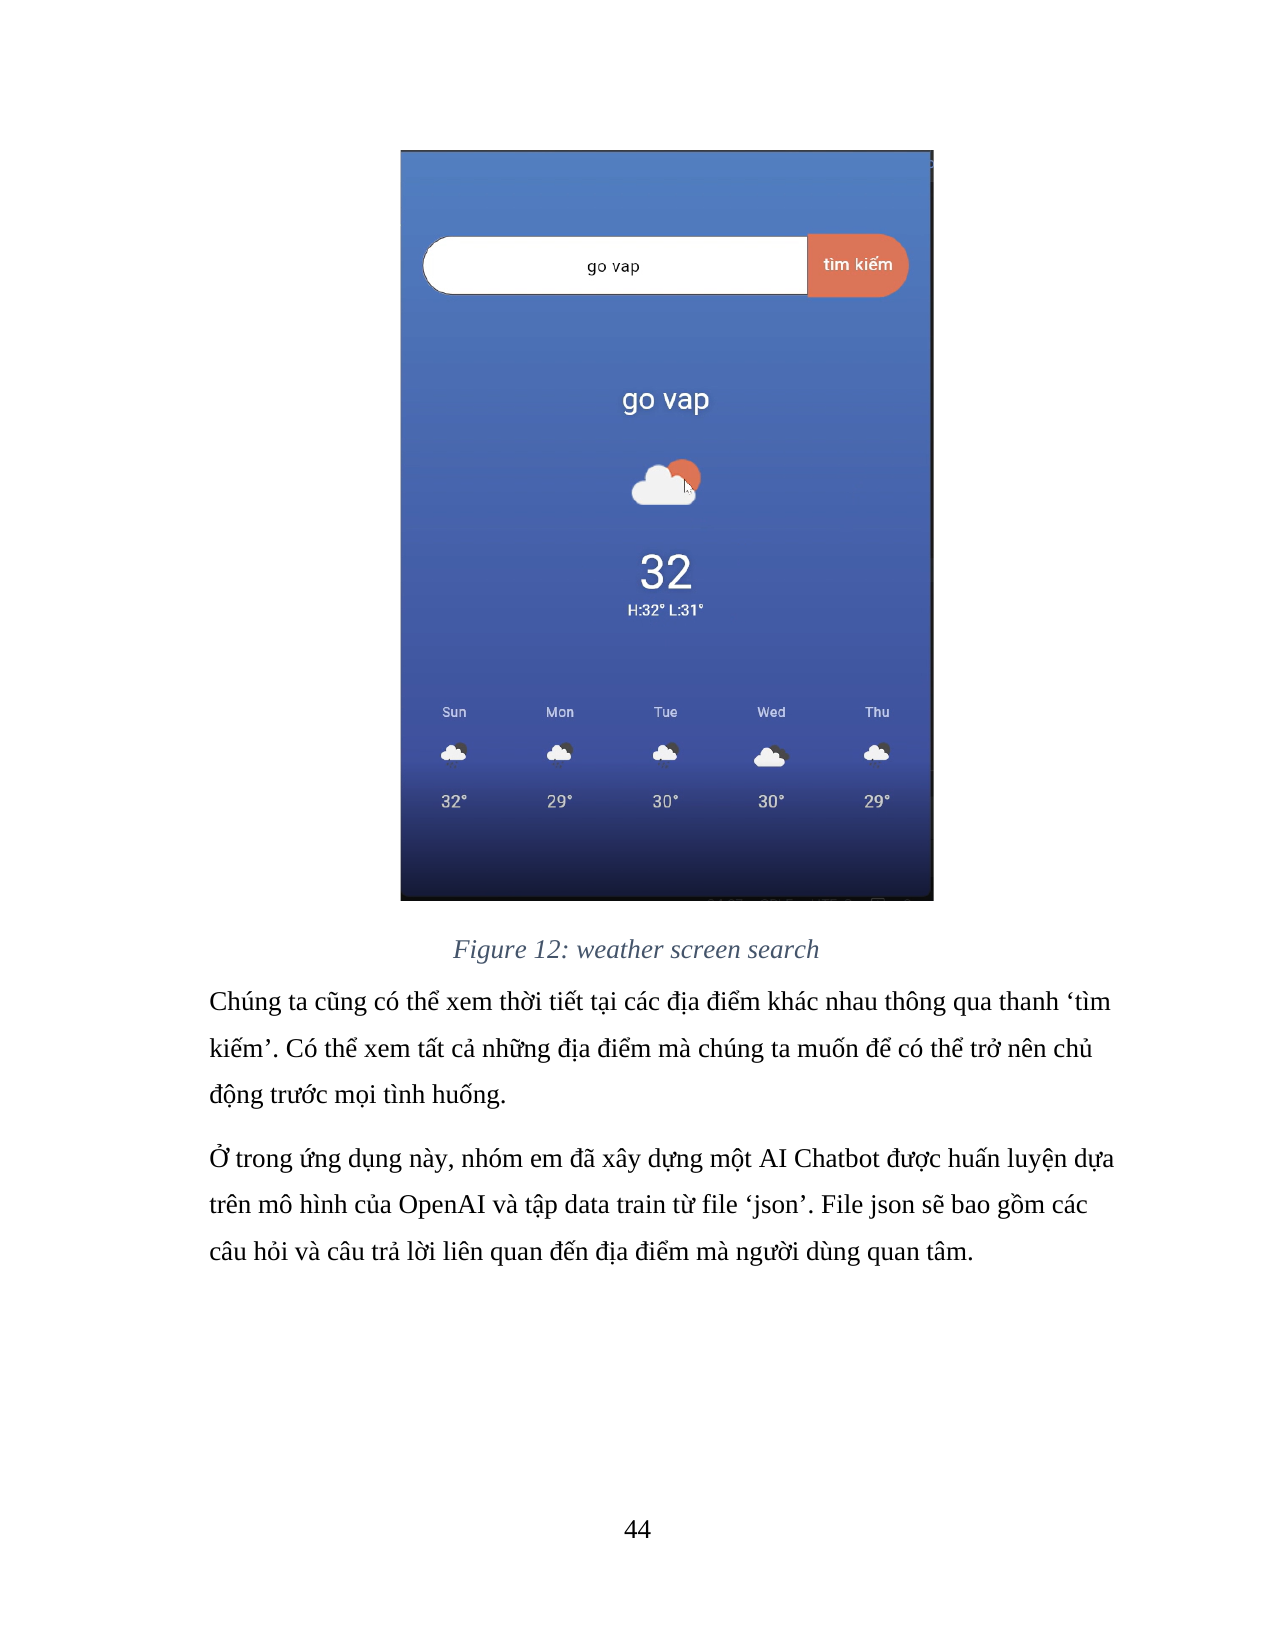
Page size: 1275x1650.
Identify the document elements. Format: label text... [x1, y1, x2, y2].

text Figure 12: weather screen search [150, 933, 1125, 964]
picture [400, 150, 934, 901]
text Ở trong ứng dụng này, nhóm em đã xây dựng một AI Chatbot được huấn luyện dựa trên mô hình của OpenAI và tập data train từ file ‘json’. File json sẽ bao gồm các câu hỏi và câu trả lời liên quan đến địa điểm mà người dùng quan tâm. [209, 1142, 1125, 1266]
text Chúng ta cũng có thể xem thời tiết tại các địa điểm khác nhau thông qua thanh ‘tìm kiếm’. Có thể xem tất cả những địa điểm mà chúng ta muốn để có thể trở nên chủ động trước mọi tình huống. [209, 985, 1125, 1109]
